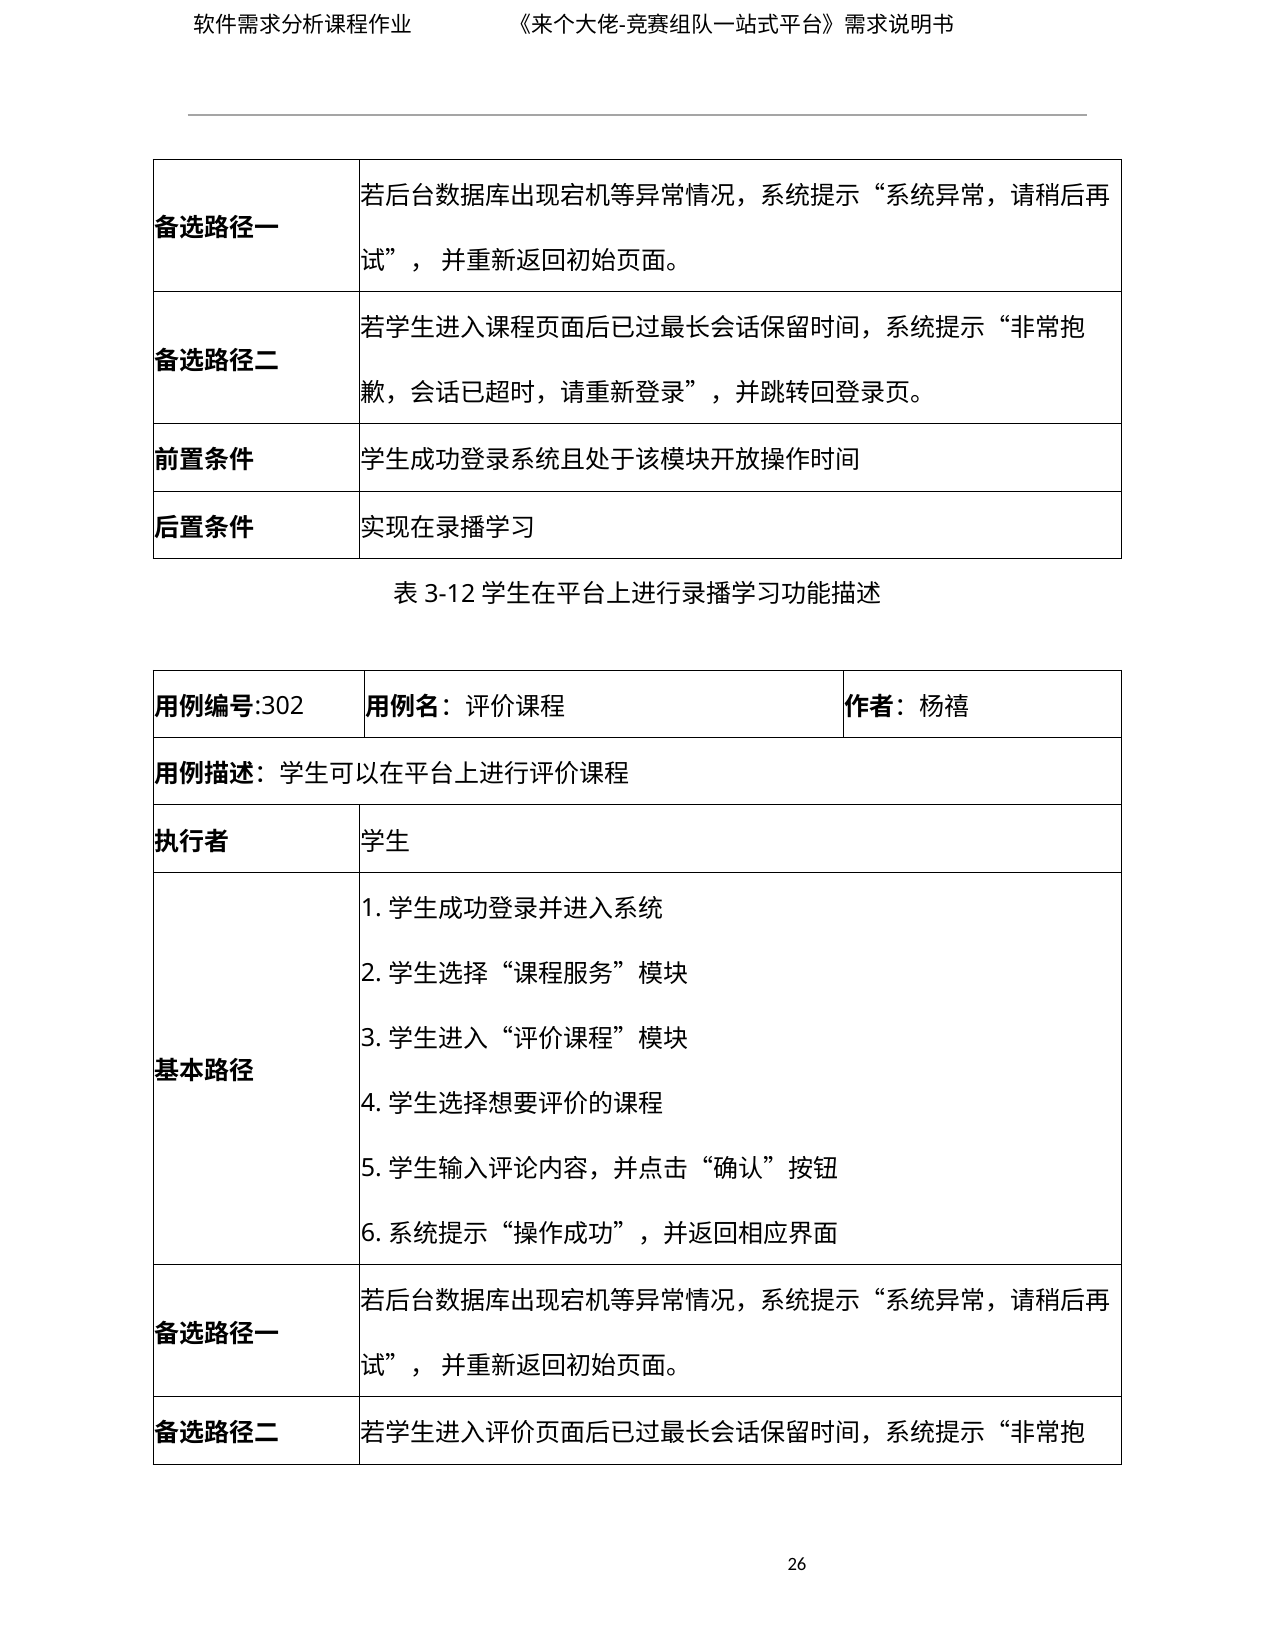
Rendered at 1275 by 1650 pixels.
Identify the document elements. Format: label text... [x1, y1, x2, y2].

table_cell 学生成功登录系统且处于该模块开放操作时间 [360, 424, 1121, 491]
table_header 作者：杨禧 [844, 671, 1121, 737]
text 表 3-12 学生在平台上进行录播学习功能描述 [187, 559, 1087, 624]
table_cell 后置条件 [154, 492, 359, 558]
table_cell 备选路径二 [154, 1397, 359, 1463]
table_cell 备选路径二 [154, 292, 359, 423]
table_cell 若学生进入课程页面后已过最长会话保留时间，系统提示“非常抱歉，会话已超时，请重新登录”，并跳转回登录页。 [360, 292, 1121, 423]
table_cell 执行者 [154, 805, 359, 872]
table_cell 若后台数据库出现宕机等异常情况，系统提示“系统异常，请稍后再试”， 并重新返回初始页面。 [360, 160, 1121, 291]
table_cell 实现在录播学习 [360, 492, 1121, 558]
table_cell 学生 [360, 805, 1121, 872]
table_header 用例名：评价课程 [365, 671, 843, 737]
table_cell 备选路径一 [154, 1265, 359, 1396]
table_cell 前置条件 [154, 424, 359, 491]
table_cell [360, 1397, 1121, 1463]
table_cell 若后台数据库出现宕机等异常情况，系统提示“系统异常，请稍后再试”， 并重新返回初始页面。 [360, 1265, 1121, 1396]
table_header 用例编号:302 [154, 671, 364, 737]
table_cell 备选路径一 [154, 160, 359, 291]
table_cell 学生成功登录并进入系统 2. 学生选择“课程服务”模块 3. 学生进入“评价课程”模块 4. 学生选择想要评价的课程 5. 学生输入评论内容，并点击“确认”按钮 6. 系统提示“操作成功”，并返回相应界面 [360, 873, 1121, 1264]
table_cell 基本路径 [154, 873, 359, 1264]
table_cell 用例描述：学生可以在平台上进行评价课程 [154, 738, 1121, 804]
